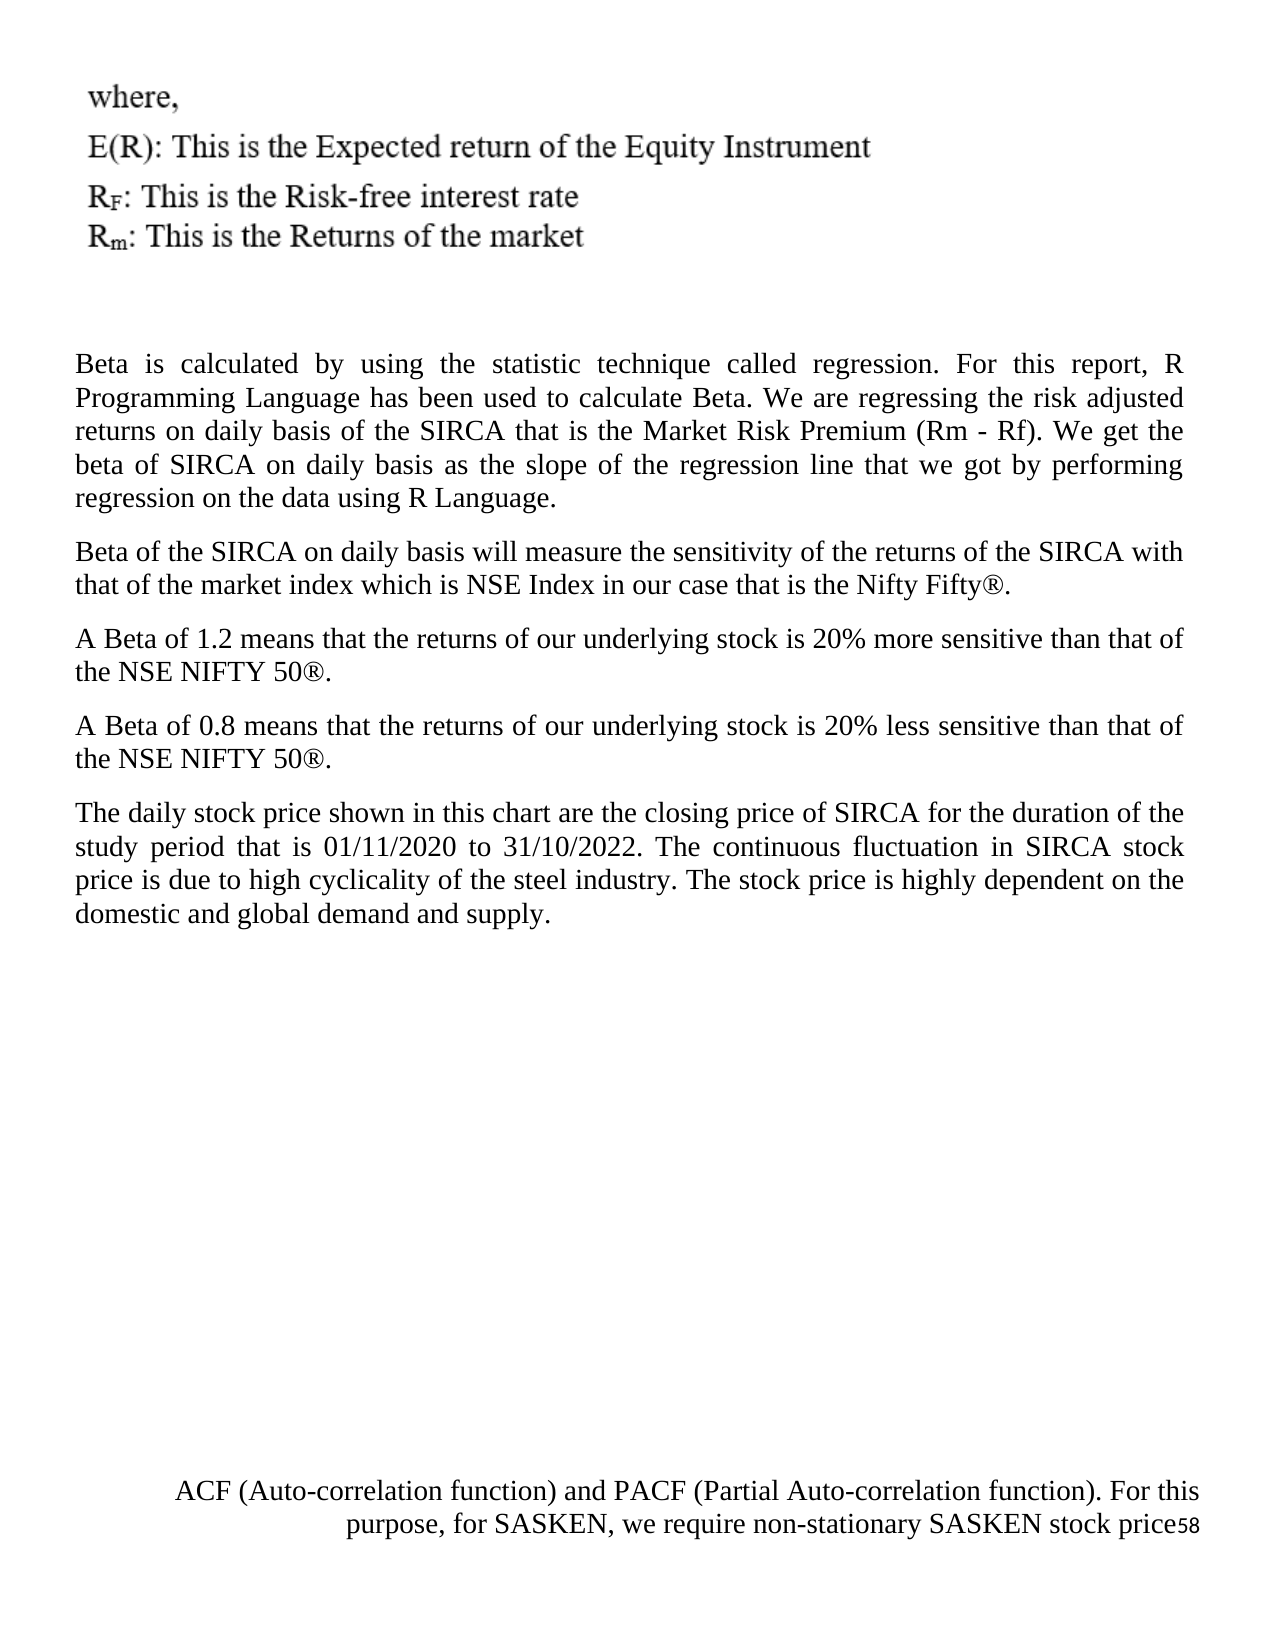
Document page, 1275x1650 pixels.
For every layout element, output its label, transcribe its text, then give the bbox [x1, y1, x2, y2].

picture [75, 75, 913, 291]
text Beta of the SIRCA on daily basis will measure the sensitivity of the returns of the SIRCA with that of the market index which is NSE Index in our case that is the Nifty Fifty®. [75, 534, 1186, 601]
text Beta is calculated by using the statistic technique called regression. For this report, R Programming Language has been used to calculate Beta. We are regressing the risk adjusted returns on daily basis of the SIRCA that is the Market Risk Premium (Rm - Rf). We get the beta of SIRCA on daily basis as the slope of the regression line that we got by performing regression on the data using R Language. [75, 346, 1186, 514]
text The daily stock price shown in this chart are the closing price of SIRCA for the duration of the study period that is 01/11/2020 to 31/10/2022. The continuous fluctuation in SIRCA stock price is due to high cyclicality of the steel industry. The stock price is highly dependent on the domestic and global demand and supply. [75, 795, 1186, 929]
text A Beta of 0.8 means that the returns of our underlying stock is 20% less sensitive than that of the NSE NIFTY 50®. [75, 708, 1186, 775]
text A Beta of 1.2 means that the returns of our underlying stock is 20% more sensitive than that of the NSE NIFTY 50®. [75, 621, 1186, 688]
